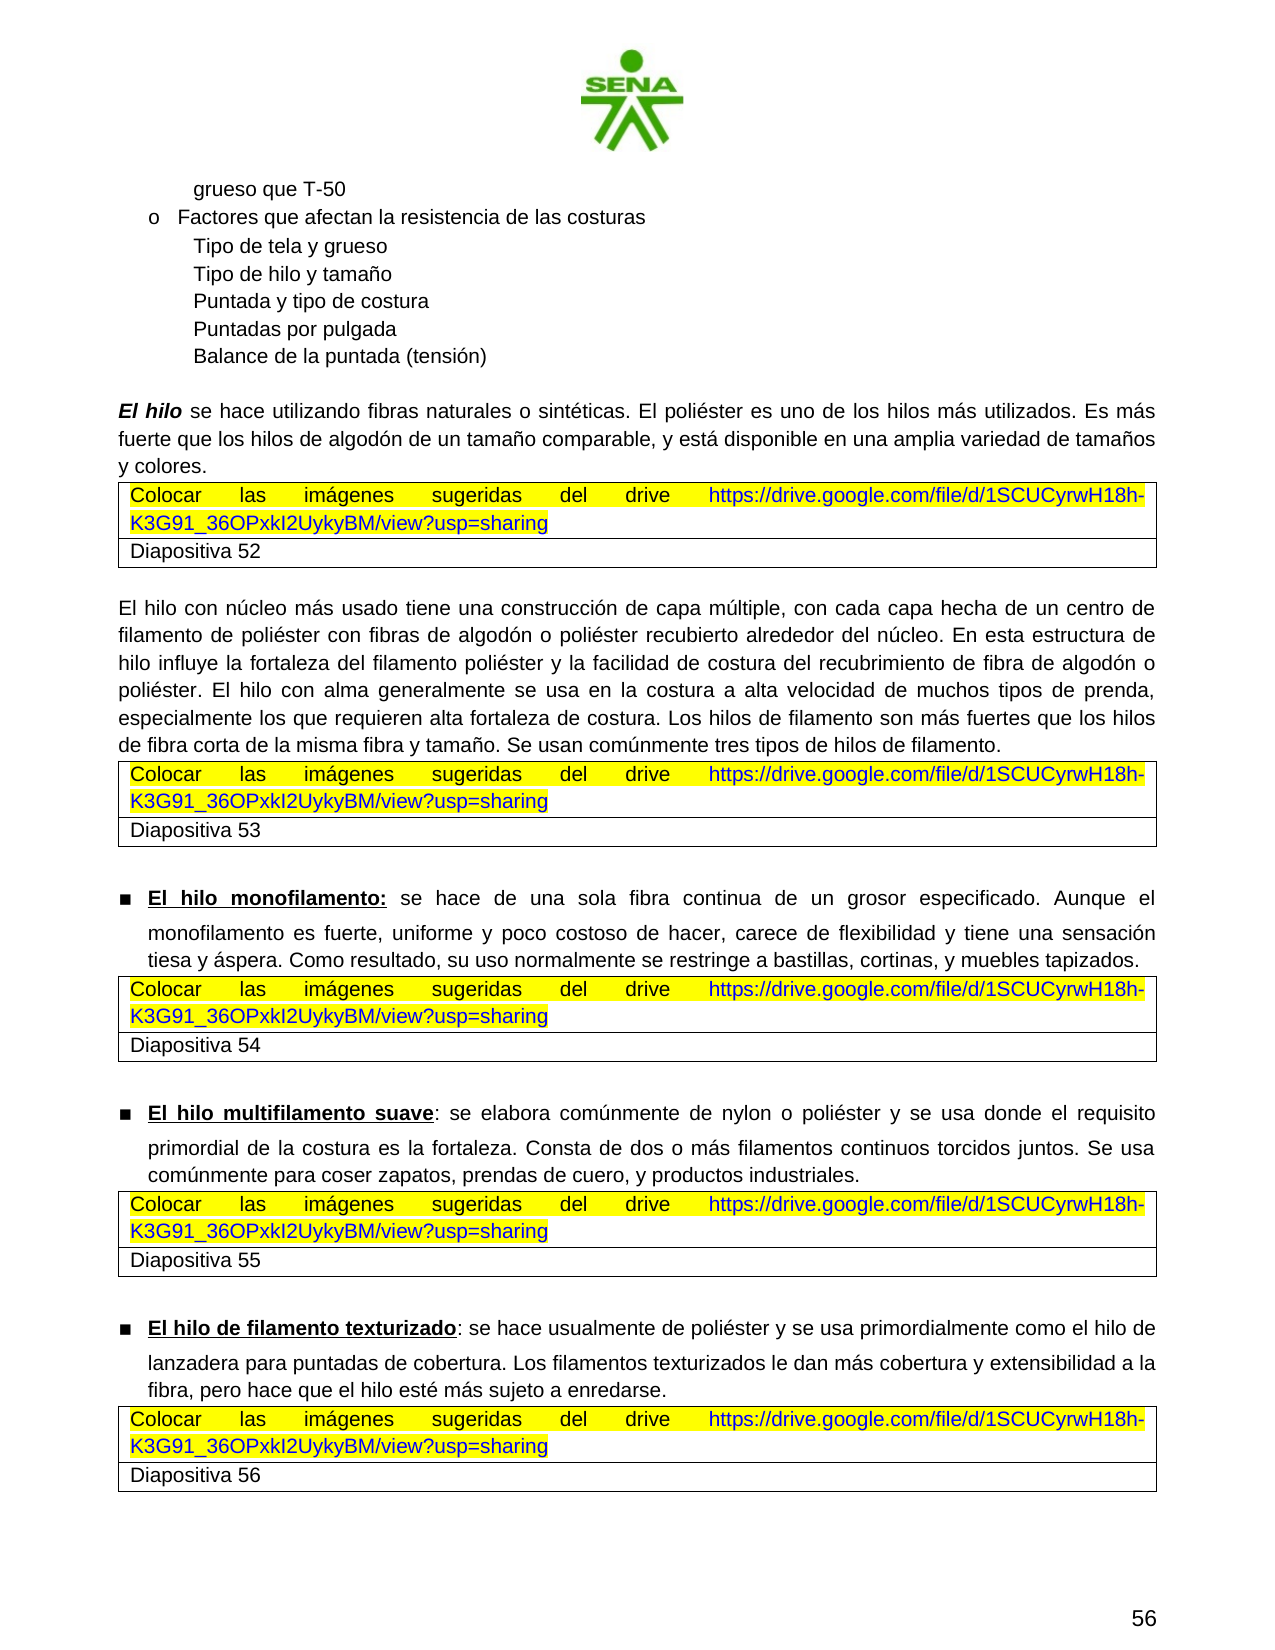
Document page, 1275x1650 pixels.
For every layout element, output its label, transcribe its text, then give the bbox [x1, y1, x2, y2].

table_cell Diapositiva 55 [119, 1248, 1156, 1276]
table_cell Diapositiva 52 [119, 539, 1156, 567]
text Balance de la puntada (tensión) [118, 344, 1157, 368]
picture [580, 43, 683, 150]
list Factores que afectan la resistencia de las costuras [148, 205, 1157, 231]
list El hilo monofilamento: se hace de una sola fibra continua de un grosor especificado. Aunque el monofilamento es fuerte, uniforme y poco costoso de hacer, carece de flexibilidad y tiene una sensación tiesa y áspera. Como resultado, su uso normalmente se restringe a bastillas, cortinas, y muebles tapizados. [118, 874, 1157, 972]
table_cell Diapositiva 56 [119, 1463, 1156, 1491]
text Tipo de tela y grueso [118, 234, 1157, 258]
text Sistema de numeración directo (entre más alto el número; más grueso es el hilo). Ejemplo: T-80 es más grueso que T-50 [193, 177, 1157, 201]
list El hilo multifilamento suave: se elabora comúnmente de nylon o poliéster y se usa donde el requisito primordial de la costura es la fortaleza. Consta de dos o más filamentos continuos torcidos juntos. Se usa comúnmente para coser zapatos, prendas de cuero, y productos industriales. [118, 1089, 1157, 1187]
text El hilo se hace utilizando fibras naturales o sintéticas. El poliéster es uno de los hilos más utilizados. Es más fuerte que los hilos de algodón de un tamaño comparable, y está disponible en una amplia variedad de tamaños y colores. [118, 399, 1157, 478]
table_header Colocar las imágenes sugeridas del drive https://drive.google.com/file/d/1SCUCyrwH18h-K3G91_36OPxkI2UykyBM/view?usp=sharing [119, 1407, 1156, 1462]
table_header Colocar las imágenes sugeridas del drive https://drive.google.com/file/d/1SCUCyrwH18h-K3G91_36OPxkI2UykyBM/view?usp=sharing [119, 483, 1156, 538]
table_header Colocar las imágenes sugeridas del drive https://drive.google.com/file/d/1SCUCyrwH18h-K3G91_36OPxkI2UykyBM/view?usp=sharing [119, 1192, 1156, 1247]
list El hilo de filamento texturizado: se hace usualmente de poliéster y se usa primordialmente como el hilo de lanzadera para puntadas de cobertura. Los filamentos texturizados le dan más cobertura y extensibilidad a la fibra, pero hace que el hilo esté más sujeto a enredarse. [118, 1304, 1157, 1402]
text Tipo de hilo y tamaño [118, 262, 1157, 286]
table_header Colocar las imágenes sugeridas del drive https://drive.google.com/file/d/1SCUCyrwH18h-K3G91_36OPxkI2UykyBM/view?usp=sharing [119, 762, 1156, 817]
table_header Colocar las imágenes sugeridas del drive https://drive.google.com/file/d/1SCUCyrwH18h-K3G91_36OPxkI2UykyBM/view?usp=sharing [119, 977, 1156, 1032]
table_cell Diapositiva 54 [119, 1033, 1156, 1061]
table_cell Diapositiva 53 [119, 818, 1156, 846]
text El hilo con núcleo más usado tiene una construcción de capa múltiple, con cada capa hecha de un centro de filamento de poliéster con fibras de algodón o poliéster recubierto alrededor del núcleo. En esta estructura de hilo influye la fortaleza del filamento poliéster y la facilidad de costura del recubrimiento de fibra de algodón o poliéster. El hilo con alma generalmente se usa en la costura a alta velocidad de muchos tipos de prenda, especialmente los que requieren alta fortaleza de costura. Los hilos de filamento son más fuertes que los hilos de fibra corta de la misma fibra y tamaño. Se usan comúnmente tres tipos de hilos de filamento. [118, 596, 1157, 757]
text Puntada y tipo de costura [118, 289, 1157, 313]
text Puntadas por pulgada [118, 317, 1157, 341]
